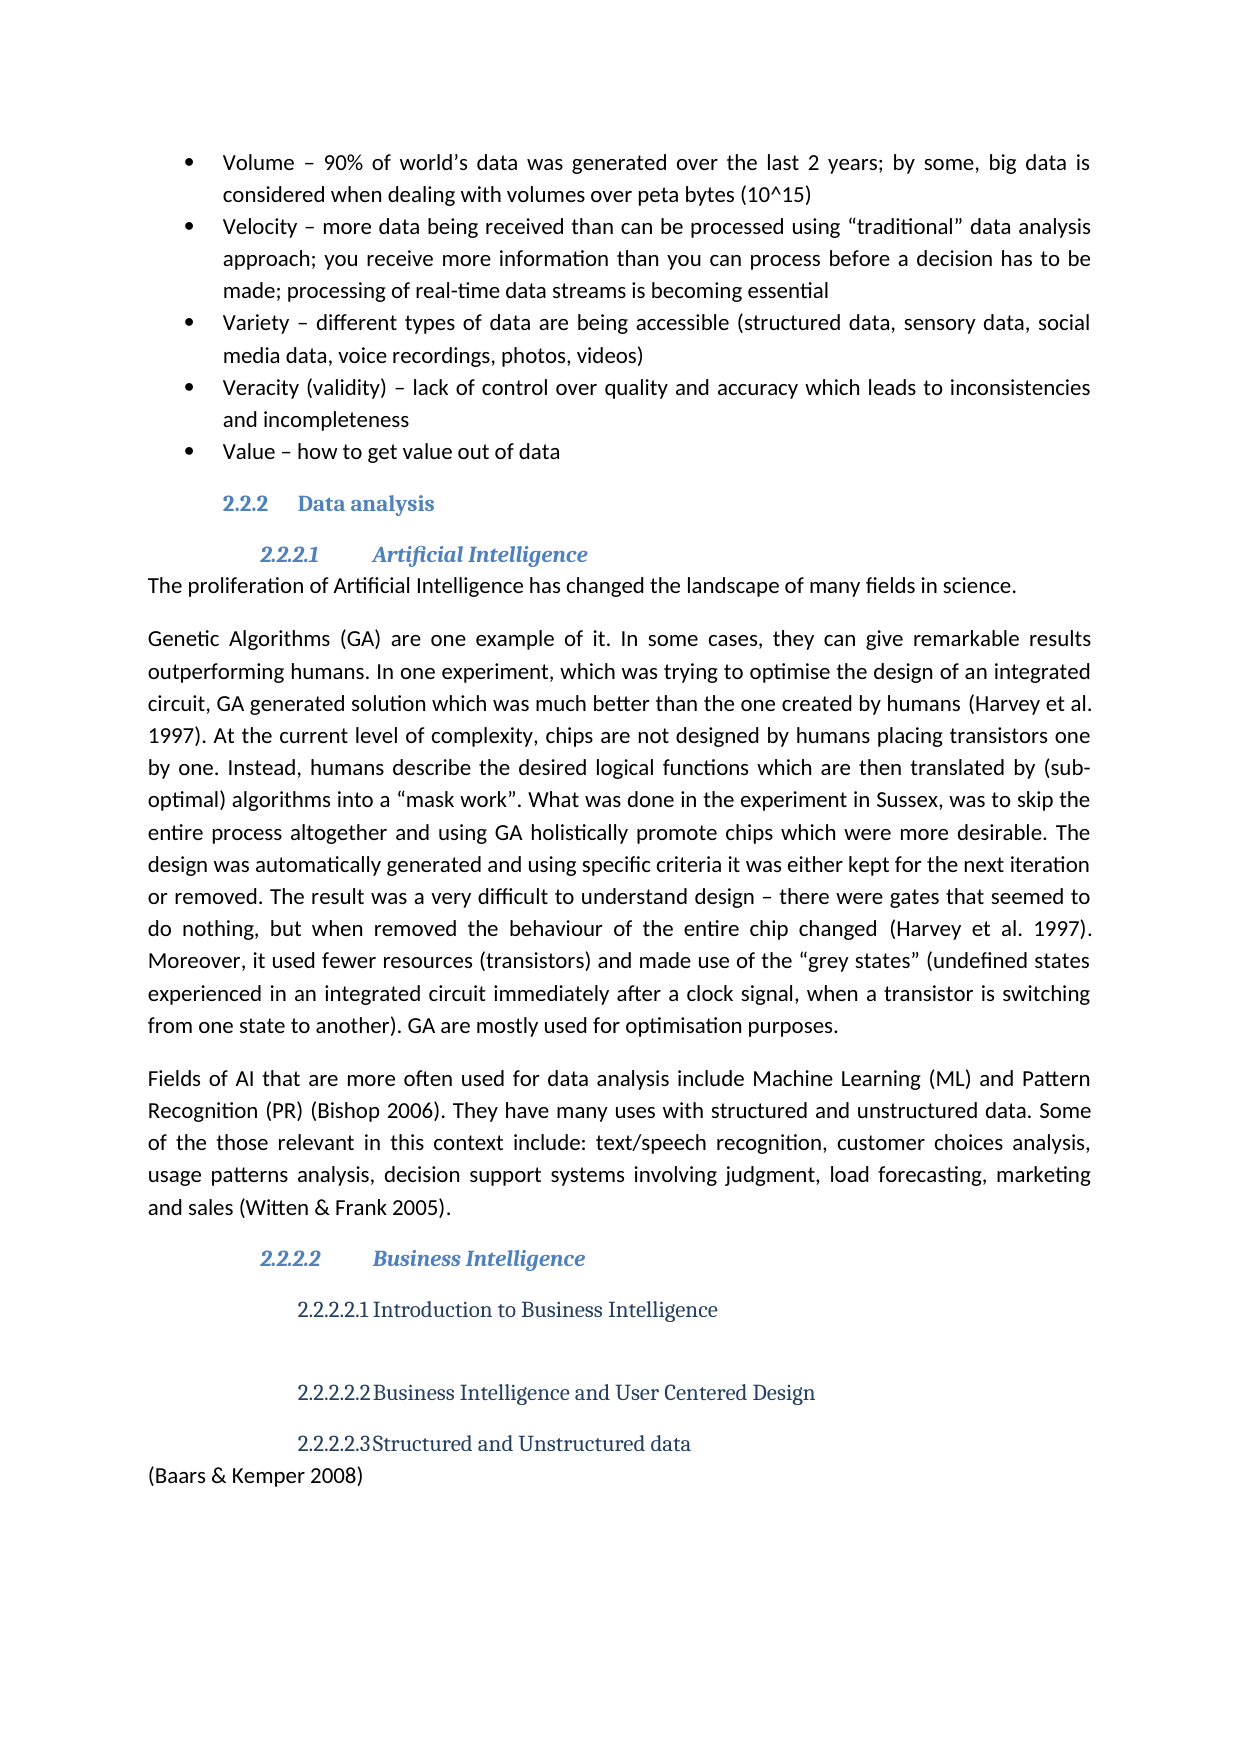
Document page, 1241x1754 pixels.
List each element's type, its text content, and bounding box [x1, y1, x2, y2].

subtitle Business Intelligence and User Centered Design [298, 1380, 1093, 1406]
subtitle Introduction to Business Intelligence [298, 1297, 1093, 1323]
subtitle Artificial Intelligence [260, 541, 1093, 568]
text Genetic Algorithms (GA) are one example of it. In some cases, they can give remarkable results outperforming humans. In one experiment, which was trying to optimise the design of an integrated circuit, GA generated solution which was much better than the one created by humans (Harvey et al. 1997). At the current level of complexity, chips are not designed by humans placing transistors one by one. Instead, humans describe the desired logical functions which are then translated by (sub-optimal) algorithms into a “mask work”. What was done in the experiment in Sussex, was to skip the entire process altogether and using GA holistically promote chips which were more desirable. The design was automatically generated and using specific criteria it was either kept for the next iteration or removed. The result was a very difficult to understand design – there were gates that seemed to do nothing, but when removed the behaviour of the entire chip changed (Harvey et al. 1997). Moreover, it used fewer resources (transistors) and made use of the “grey states” (undefined states experienced in an integrated circuit immediately after a clock signal, when a transistor is switching from one state to another). GA are mostly used for optimisation purposes. [148, 624, 1093, 1039]
list Volume – 90% of world’s data was generated over the last 2 years; by some, big data is considered when dealing with volumes over peta bytes (10^15) [185, 148, 1093, 208]
text Fields of AI that are more often used for data analysis include Machine Learning (ML) and Pattern Recognition (PR) (Bishop 2006). They have many uses with structured and unstructured data. Some of the those relevant in this context include: text/speech recognition, customer choices analysis, usage patterns analysis, decision support systems involving judgment, load forecasting, marketing and sales (Witten & Frank 2005). [148, 1064, 1093, 1221]
text The proliferation of Artificial Intelligence has changed the landscape of many fields in science. [148, 572, 1093, 599]
list Variety – different types of data are being accessible (structured data, sensory data, social media data, voice recordings, photos, videos) [185, 308, 1093, 369]
text (Baars & Kemper 2008) [148, 1461, 1093, 1489]
subtitle Data analysis [223, 490, 1093, 517]
list Velocity – more data being received than can be processed using “traditional” data analysis approach; you receive more information than you can process before a decision has to be made; processing of real-time data streams is becoming essential [185, 212, 1093, 304]
subtitle Business Intelligence [260, 1246, 1093, 1272]
subtitle Structured and Unstructured data [298, 1431, 1093, 1457]
list Value – how to get value out of data [185, 437, 1093, 465]
list Veracity (validity) – lack of control over quality and accuracy which leads to inconsistencies and incompleteness [185, 373, 1093, 433]
